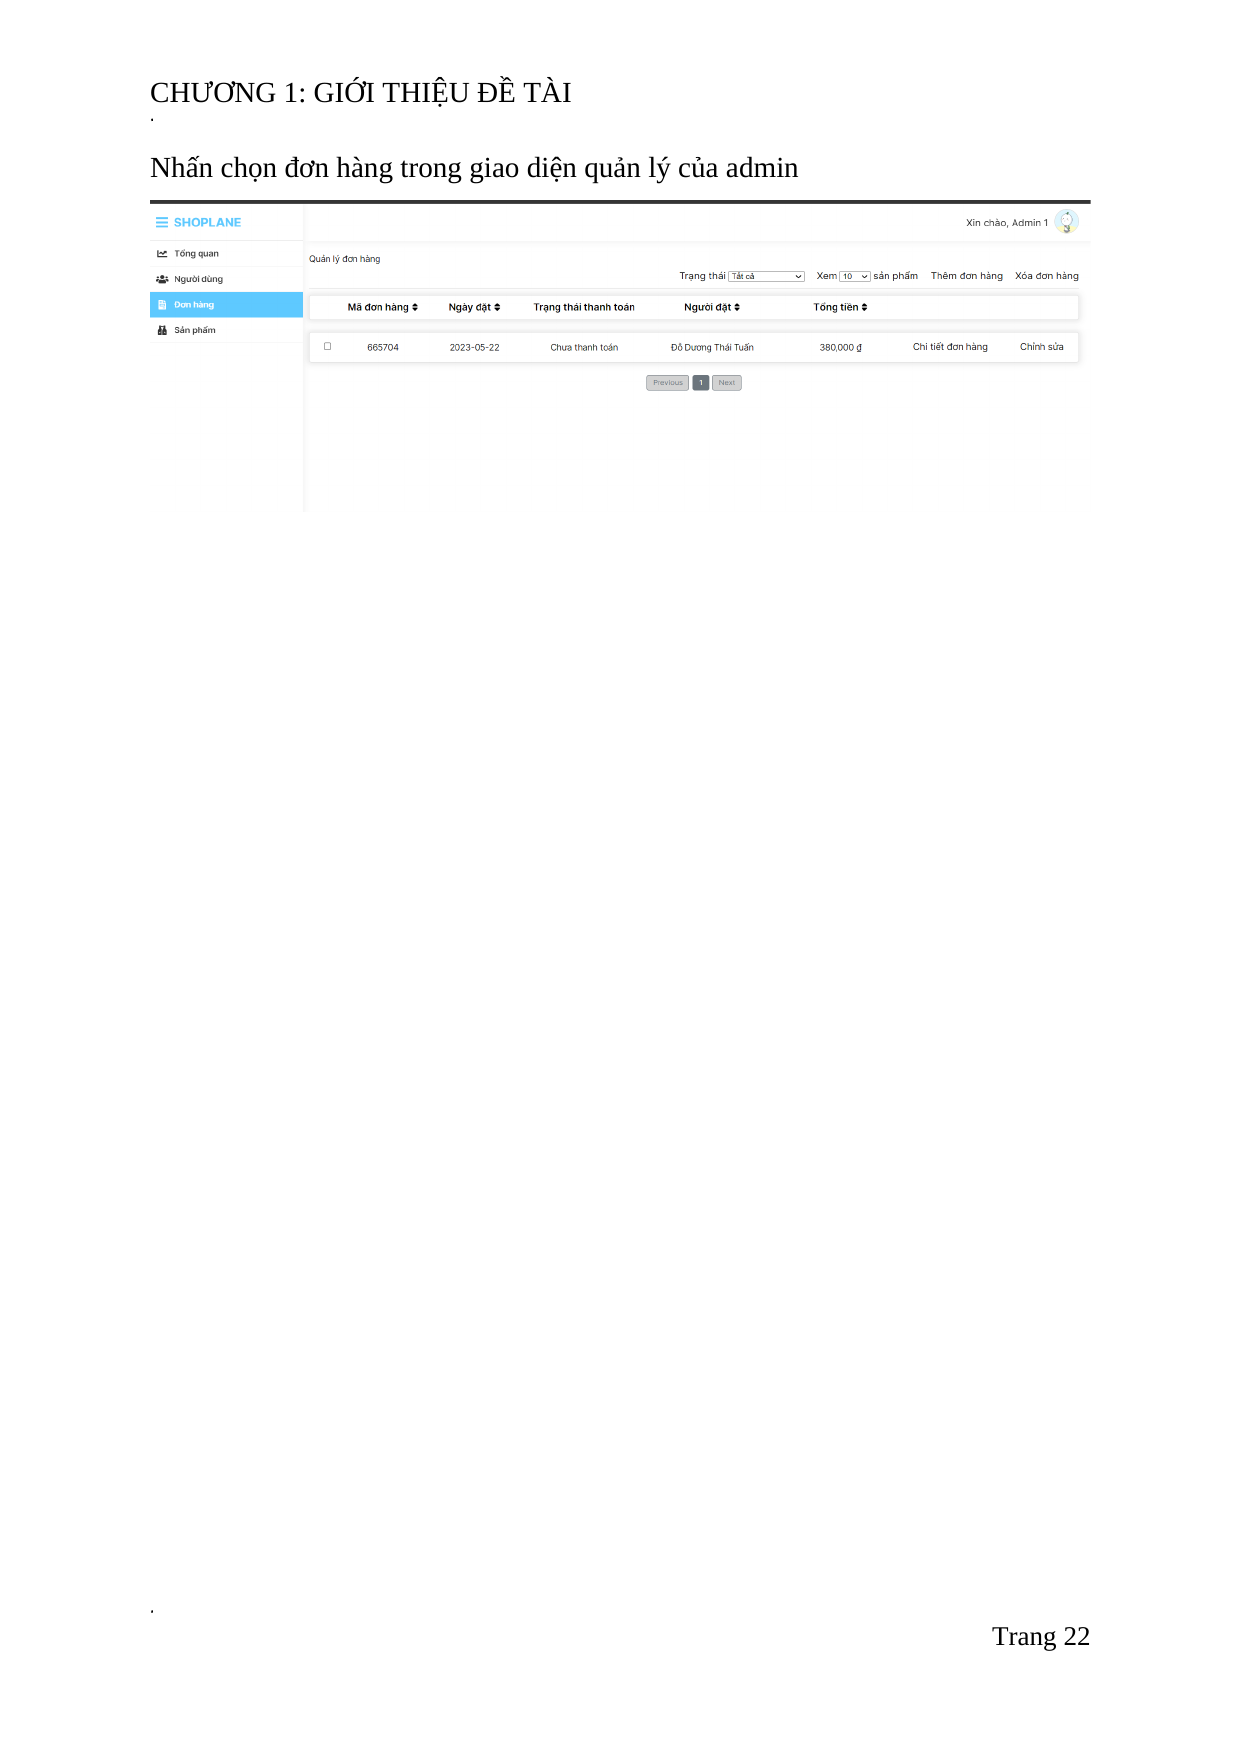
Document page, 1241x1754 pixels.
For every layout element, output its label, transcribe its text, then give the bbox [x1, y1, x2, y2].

picture [150, 200, 1091, 512]
text Nhấn chọn đơn hàng trong giao diện quản lý của admin [150, 150, 1090, 183]
